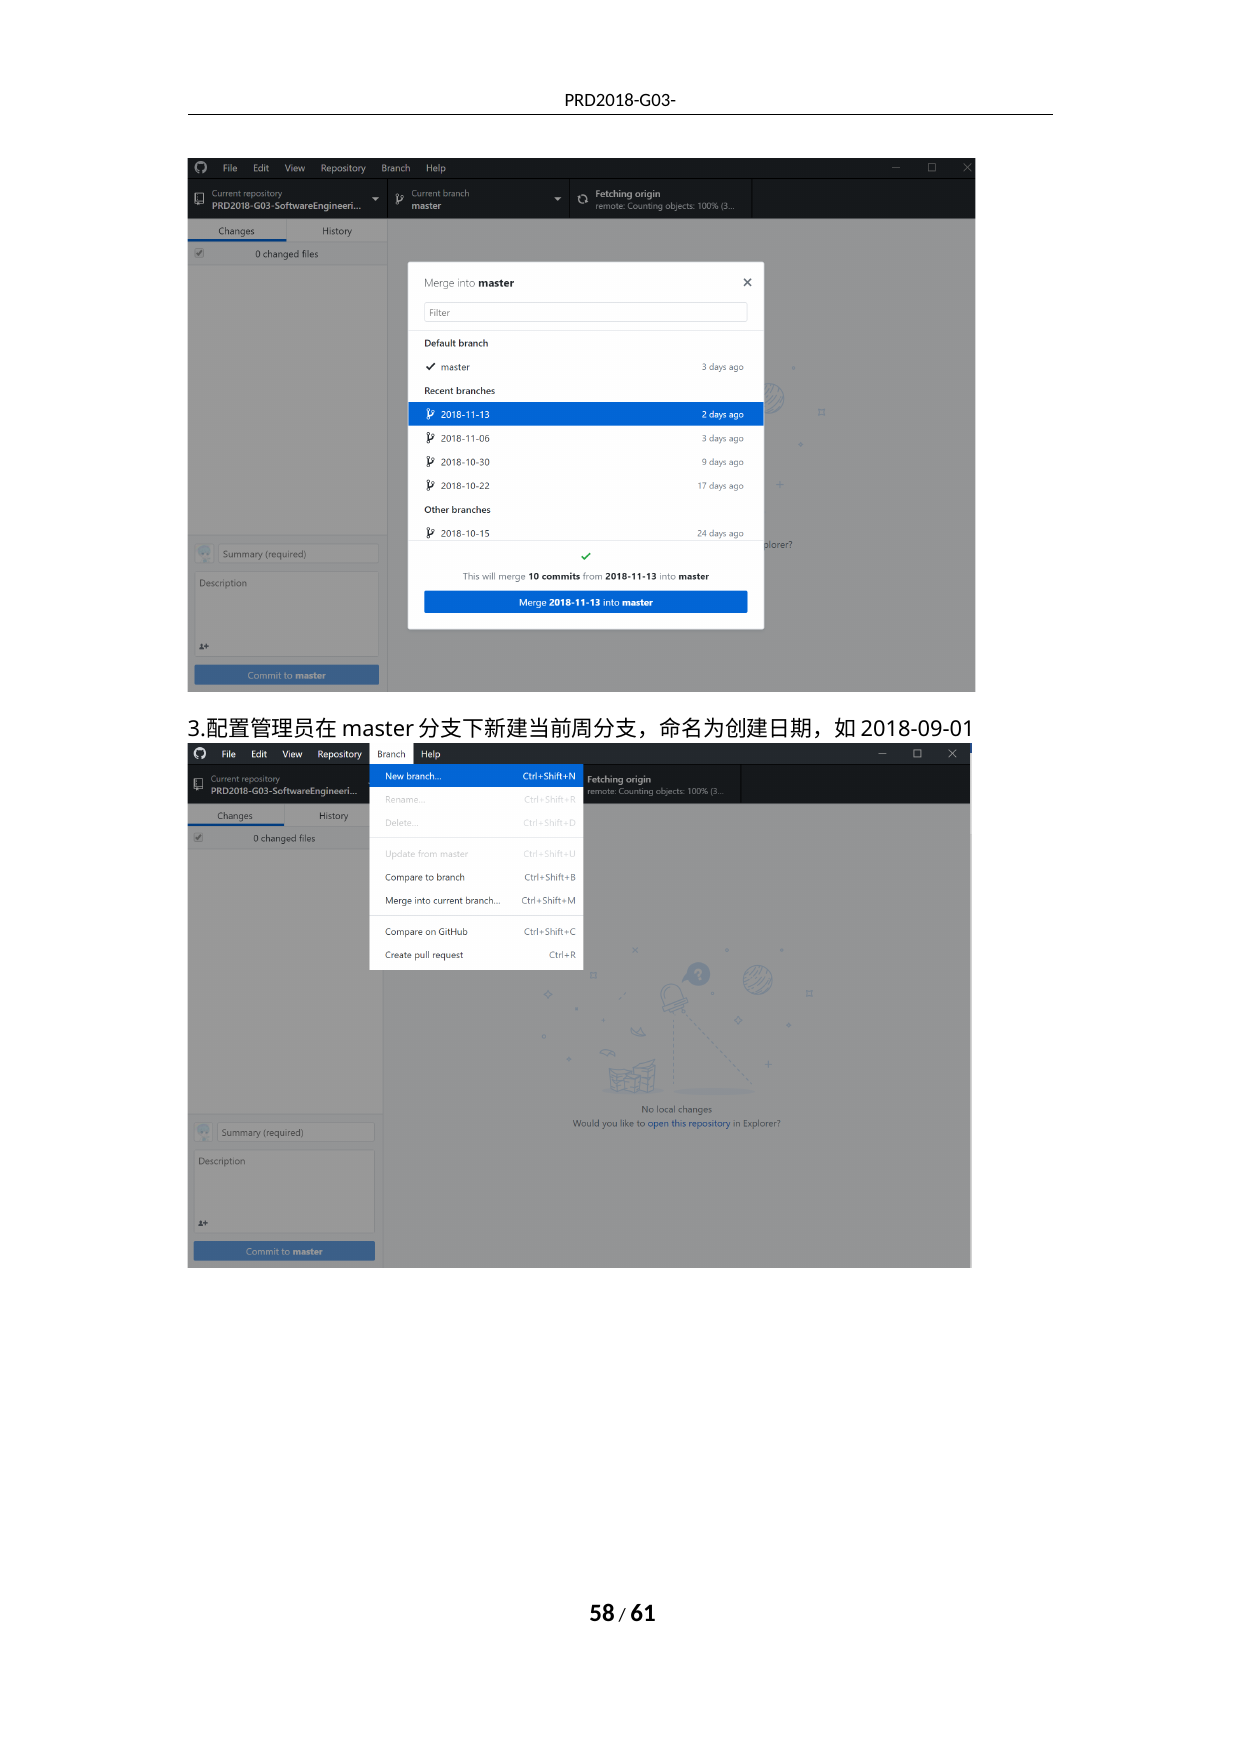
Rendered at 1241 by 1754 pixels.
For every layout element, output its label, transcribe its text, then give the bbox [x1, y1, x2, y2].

picture [187, 158, 976, 692]
text 3.配置管理员在master分支下新建当前周分支，命名为创建日期，如2018-09-01 [187, 711, 1053, 743]
picture [187, 743, 972, 1268]
